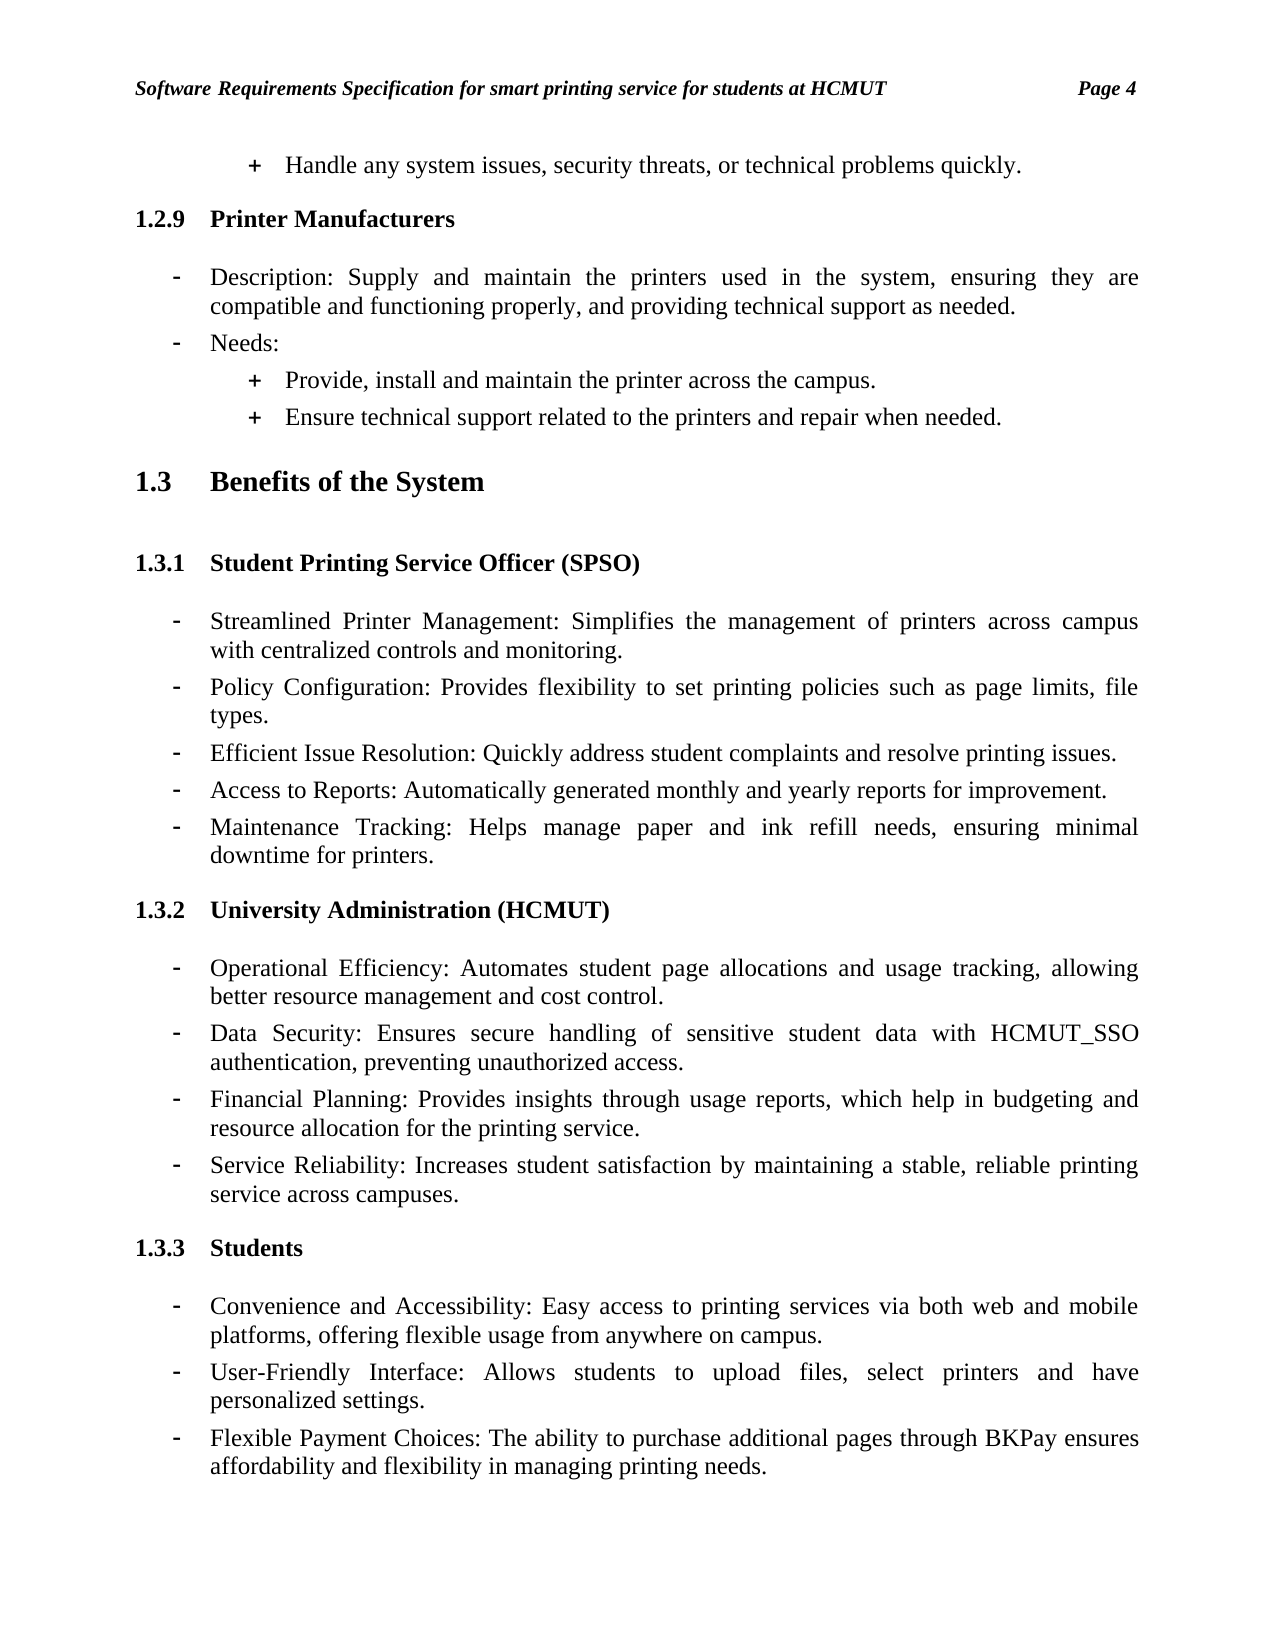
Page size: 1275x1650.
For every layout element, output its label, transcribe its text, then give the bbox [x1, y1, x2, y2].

subtitle Benefits of the System [135, 464, 1140, 498]
list Policy Configuration: Provides flexibility to set printing policies such as page limits, file types. [172, 672, 1140, 729]
list Service Reliability: Increases student satisfaction by maintaining a stable, reliable printing service across campuses. [172, 1150, 1140, 1208]
subtitle Student Printing Service Officer (SPSO) [135, 552, 1140, 577]
subtitle University Administration (HCMUT) [135, 898, 1140, 923]
list Data Security: Ensures secure handling of sensitive student data with HCMUT_SSO authentication, preventing unauthorized access. [172, 1018, 1140, 1076]
list Flexible Payment Choices: The ability to purchase additional pages through BKPay ensures affordability and flexibility in managing printing needs. [172, 1423, 1140, 1480]
list Needs: [172, 328, 1140, 357]
list Ensure technical support related to the printers and repair when needed. [247, 402, 1140, 431]
list Convenience and Accessibility: Easy access to printing services via both web and mobile platforms, offering flexible usage from anywhere on campus. [172, 1291, 1140, 1348]
list Financial Planning: Provides insights through usage reports, which help in budgeting and resource allocation for the printing service. [172, 1084, 1140, 1142]
list Access to Reports: Automatically generated monthly and yearly reports for improvement. [172, 775, 1140, 803]
list Maintenance Tracking: Helps manage paper and ink refill needs, ensuring minimal downtime for printers. [172, 812, 1140, 869]
list Operational Efficiency: Automates student page allocations and usage tracking, allowing better resource management and cost control. [172, 953, 1140, 1010]
list Efficient Issue Resolution: Quickly address student complaints and resolve printing issues. [172, 738, 1140, 766]
list User-Friendly Interface: Allows students to upload files, select printers and have personalized settings. [172, 1357, 1140, 1414]
list Handle any system issues, security threats, or technical problems quickly. [247, 150, 1140, 179]
list Streamlined Printer Management: Simplifies the management of printers across campus with centralized controls and monitoring. [172, 606, 1140, 663]
list Provide, install and maintain the printer across the campus. [247, 365, 1140, 394]
list Description: Supply and maintain the printers used in the system, ensuring they are compatible and functioning properly, and providing technical support as needed. [172, 262, 1140, 319]
subtitle Printer Manufacturers [135, 208, 1140, 233]
subtitle Students [135, 1237, 1140, 1262]
